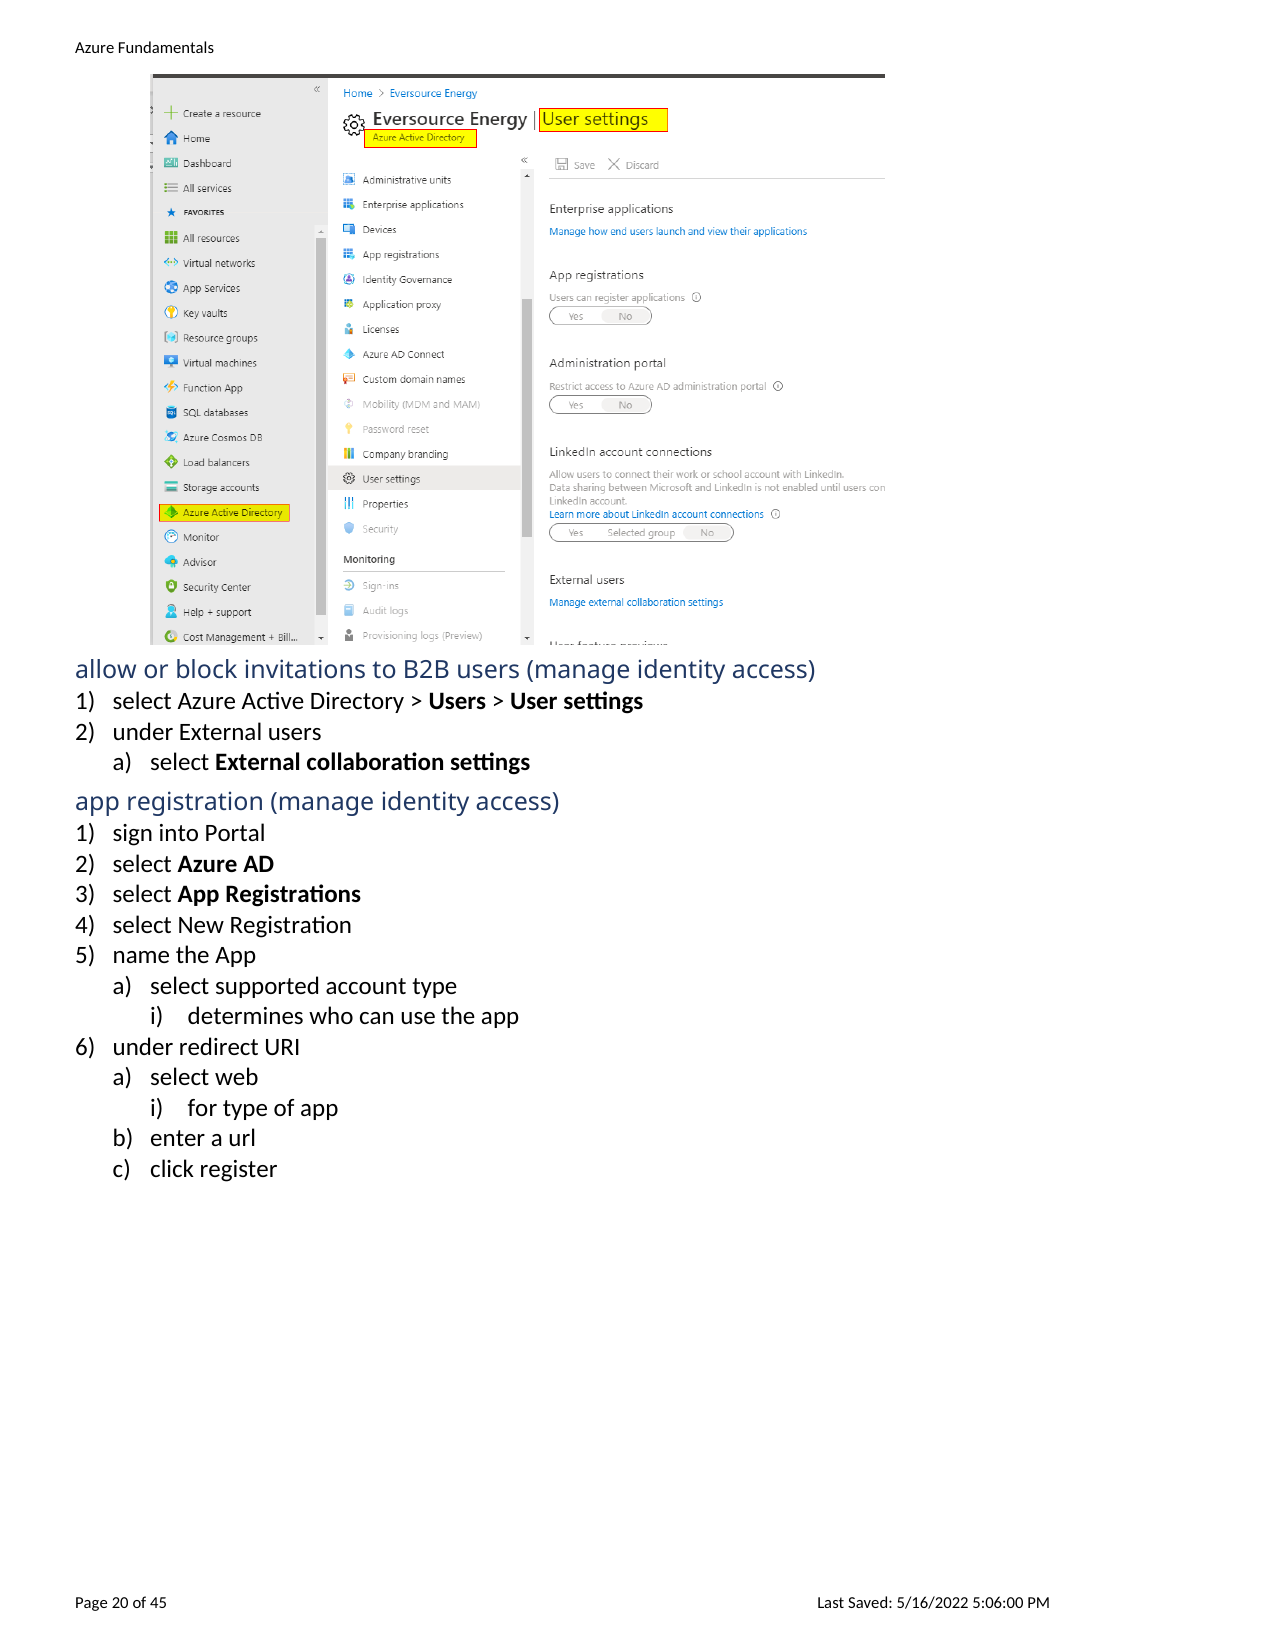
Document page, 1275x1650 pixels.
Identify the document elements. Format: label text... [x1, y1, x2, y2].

list select Azure AD [75, 848, 1237, 878]
list select Azure Active Directory > Users > User settings [75, 685, 1237, 716]
list under External users [75, 716, 1237, 746]
picture [150, 74, 885, 645]
list select External collaboration settings [112, 746, 1237, 777]
list select App Registrations [75, 878, 1237, 909]
list determines who can use the app [150, 1000, 1237, 1031]
list name the App [75, 939, 1237, 970]
list select New Registration [75, 909, 1237, 939]
list enter a url [112, 1122, 1237, 1153]
list sign into Portal [75, 817, 1237, 848]
list select web [112, 1061, 1237, 1092]
list for type of app [150, 1092, 1237, 1122]
list select supported account type [112, 970, 1237, 1000]
list click register [112, 1153, 1237, 1183]
subtitle app registration (manage identity access) [75, 783, 1237, 817]
list under redirect URI [75, 1031, 1237, 1061]
subtitle allow or block invitations to B2B users (manage identity access) [75, 651, 1237, 685]
